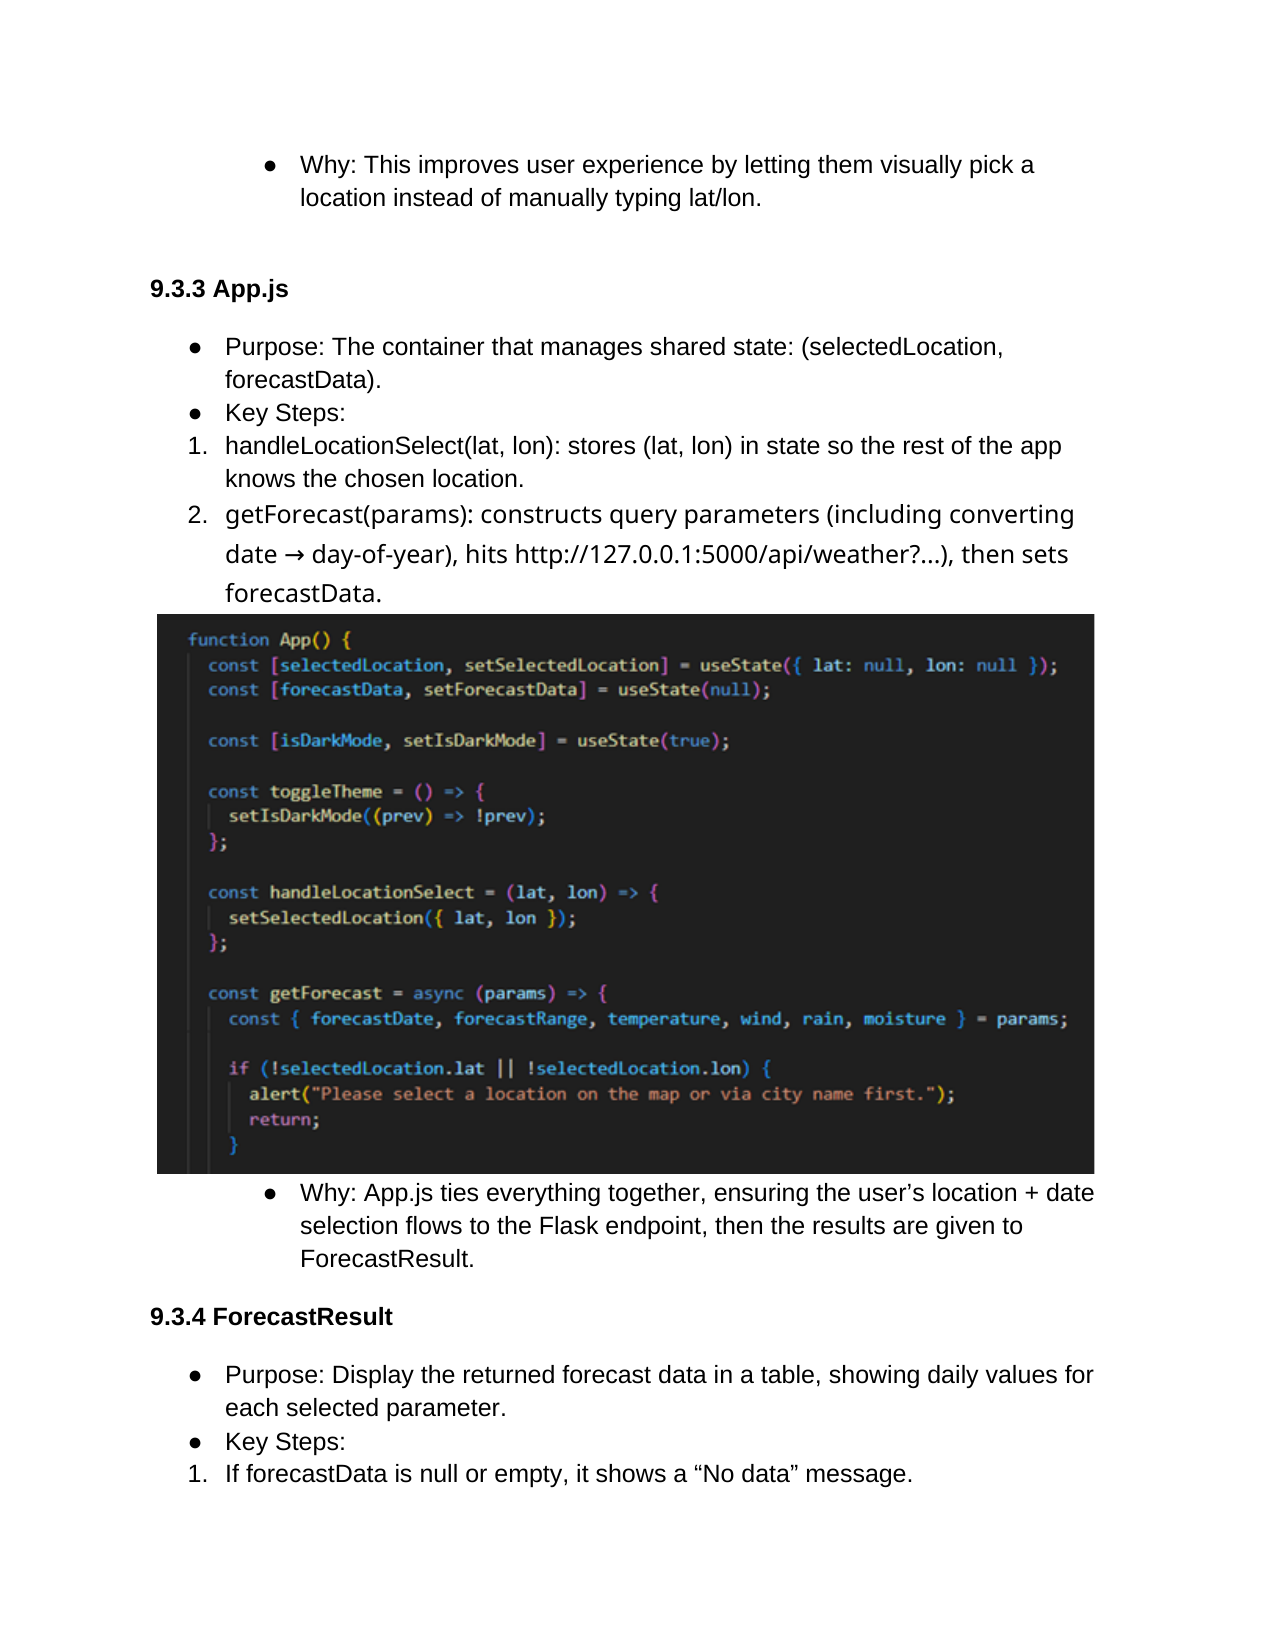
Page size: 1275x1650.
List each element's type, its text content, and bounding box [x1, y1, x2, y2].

picture [157, 614, 1095, 1174]
list If forecastData is null or empty, it shows a “No data” message. [187, 1459, 1125, 1488]
list Why: This improves user experience by letting them visually pick a location instead of manually typing lat/lon. [262, 150, 1125, 212]
list Key Steps: [187, 398, 1125, 427]
subtitle 9.3.4 ForecastResult [150, 1302, 1125, 1331]
list handleLocationSelect(lat, lon): stores (lat, lon) in state so the rest of the app knows the chosen location. [187, 431, 1125, 493]
list Why: App.js ties everything together, ensuring the user’s location + date selection flows to the Flask endpoint, then the results are given to ForecastResult. [262, 1178, 1125, 1273]
list Purpose: Display the returned forecast data in a table, showing daily values for each selected parameter. [187, 1360, 1125, 1422]
list getForecast(params): constructs query parameters (including converting date → day-of-year), hits http://127.0.0.1:5000/api/weather?...), then sets forecastData. [187, 497, 1125, 609]
list Key Steps: [187, 1426, 1125, 1455]
subtitle 9.3.3 App.js [150, 274, 1125, 303]
list Purpose: The container that manages shared state: (selectedLocation, forecastData). [187, 332, 1125, 394]
